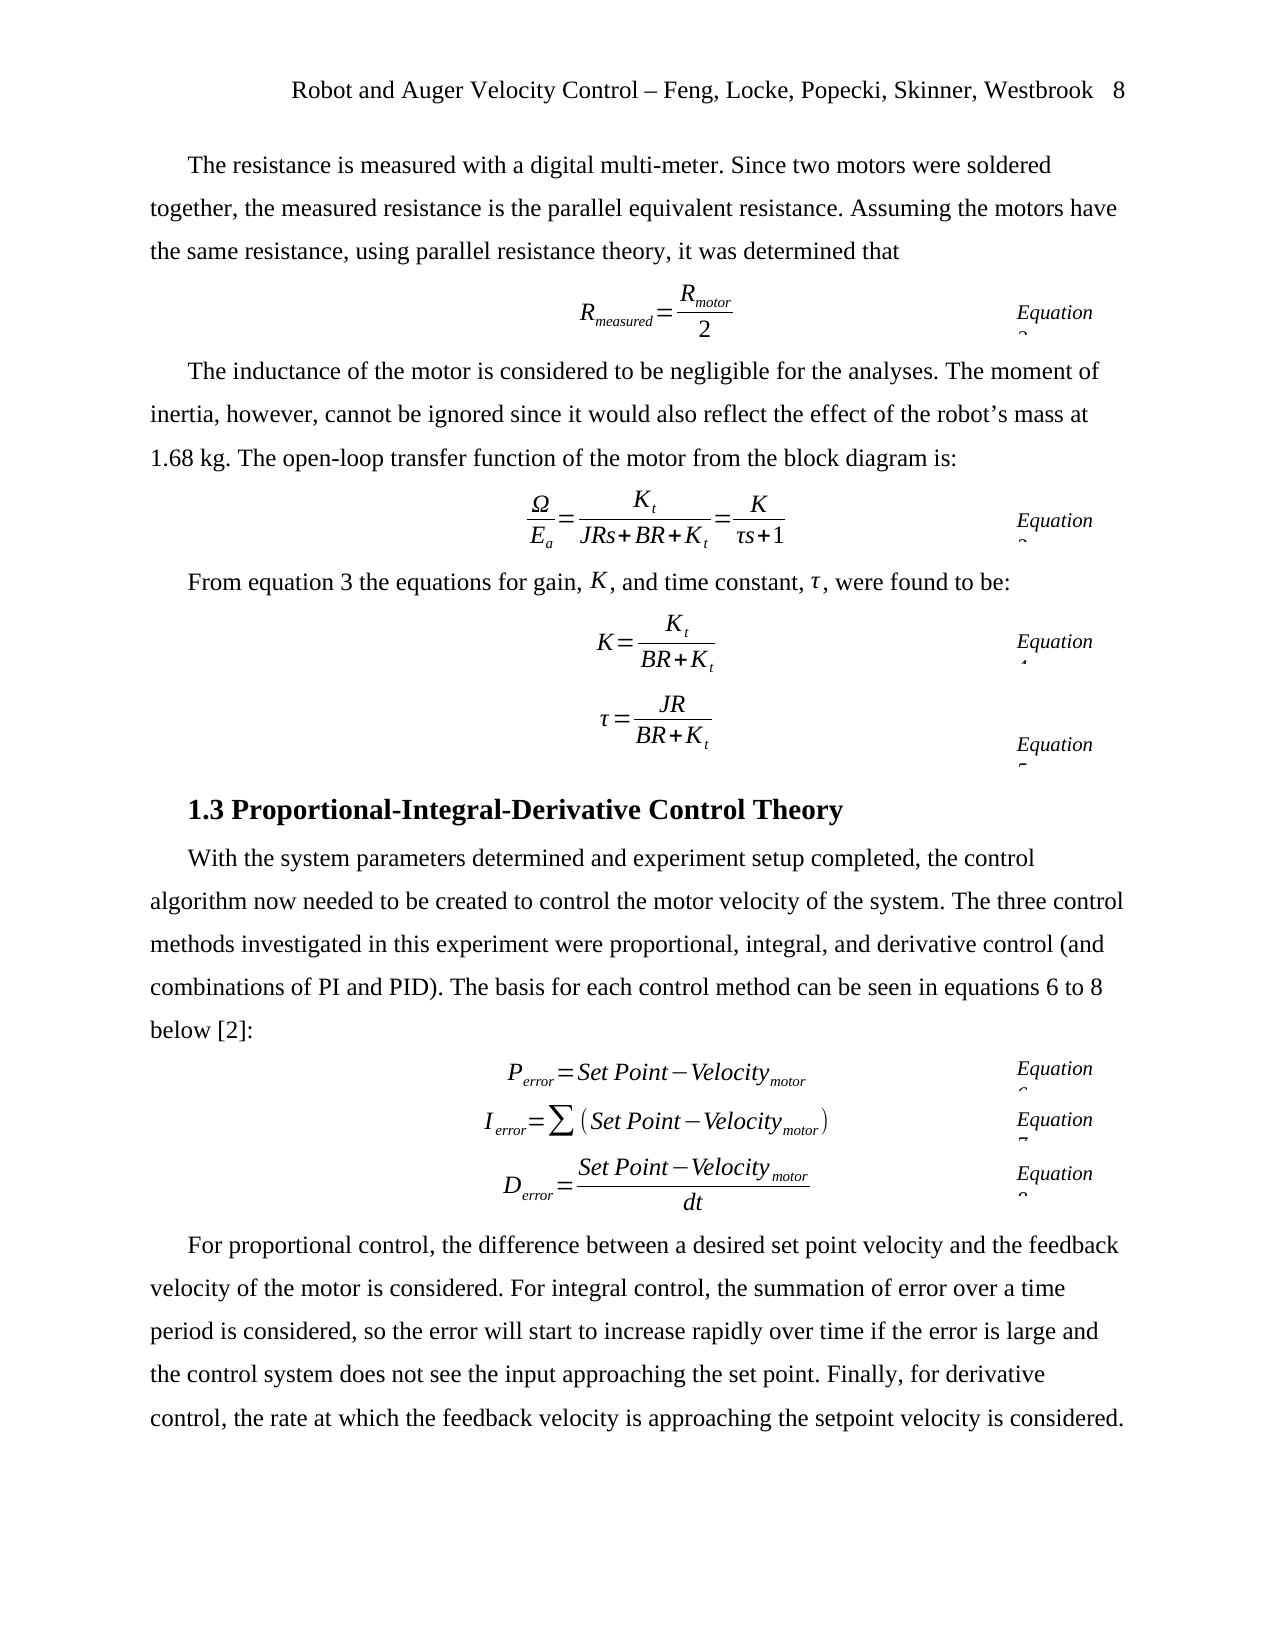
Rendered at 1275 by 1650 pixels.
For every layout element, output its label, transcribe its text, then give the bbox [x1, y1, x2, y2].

text From equation 3 the equations for gain, , and time constant, , were found to be: [150, 567, 1125, 595]
subtitle 1.3 Proportional-Integral-Derivative Control Theory [150, 792, 1125, 826]
text With the system parameters determined and experiment setup completed, the control algorithm now needed to be created to control the motor velocity of the system. The three control methods investigated in this experiment were proportional, integral, and derivative control (and combinations of PI and PID). The basis for each control method can be seen in equations 6 to 8 below [2]: [150, 843, 1125, 1044]
text The resistance is measured with a digital multi-meter. Since two motors were soldered together, the measured resistance is the parallel equivalent resistance. Assuming the motors have the same resistance, using parallel resistance theory, it was determined that [150, 150, 1125, 265]
text The inductance of the motor is considered to be negligible for the analyses. The moment of inertia, however, cannot be ignored since it would also reflect the effect of the robot’s mass at 1.68 kg. The open-loop transfer function of the motor from the block diagram is: [150, 356, 1125, 471]
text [150, 1230, 1125, 1431]
